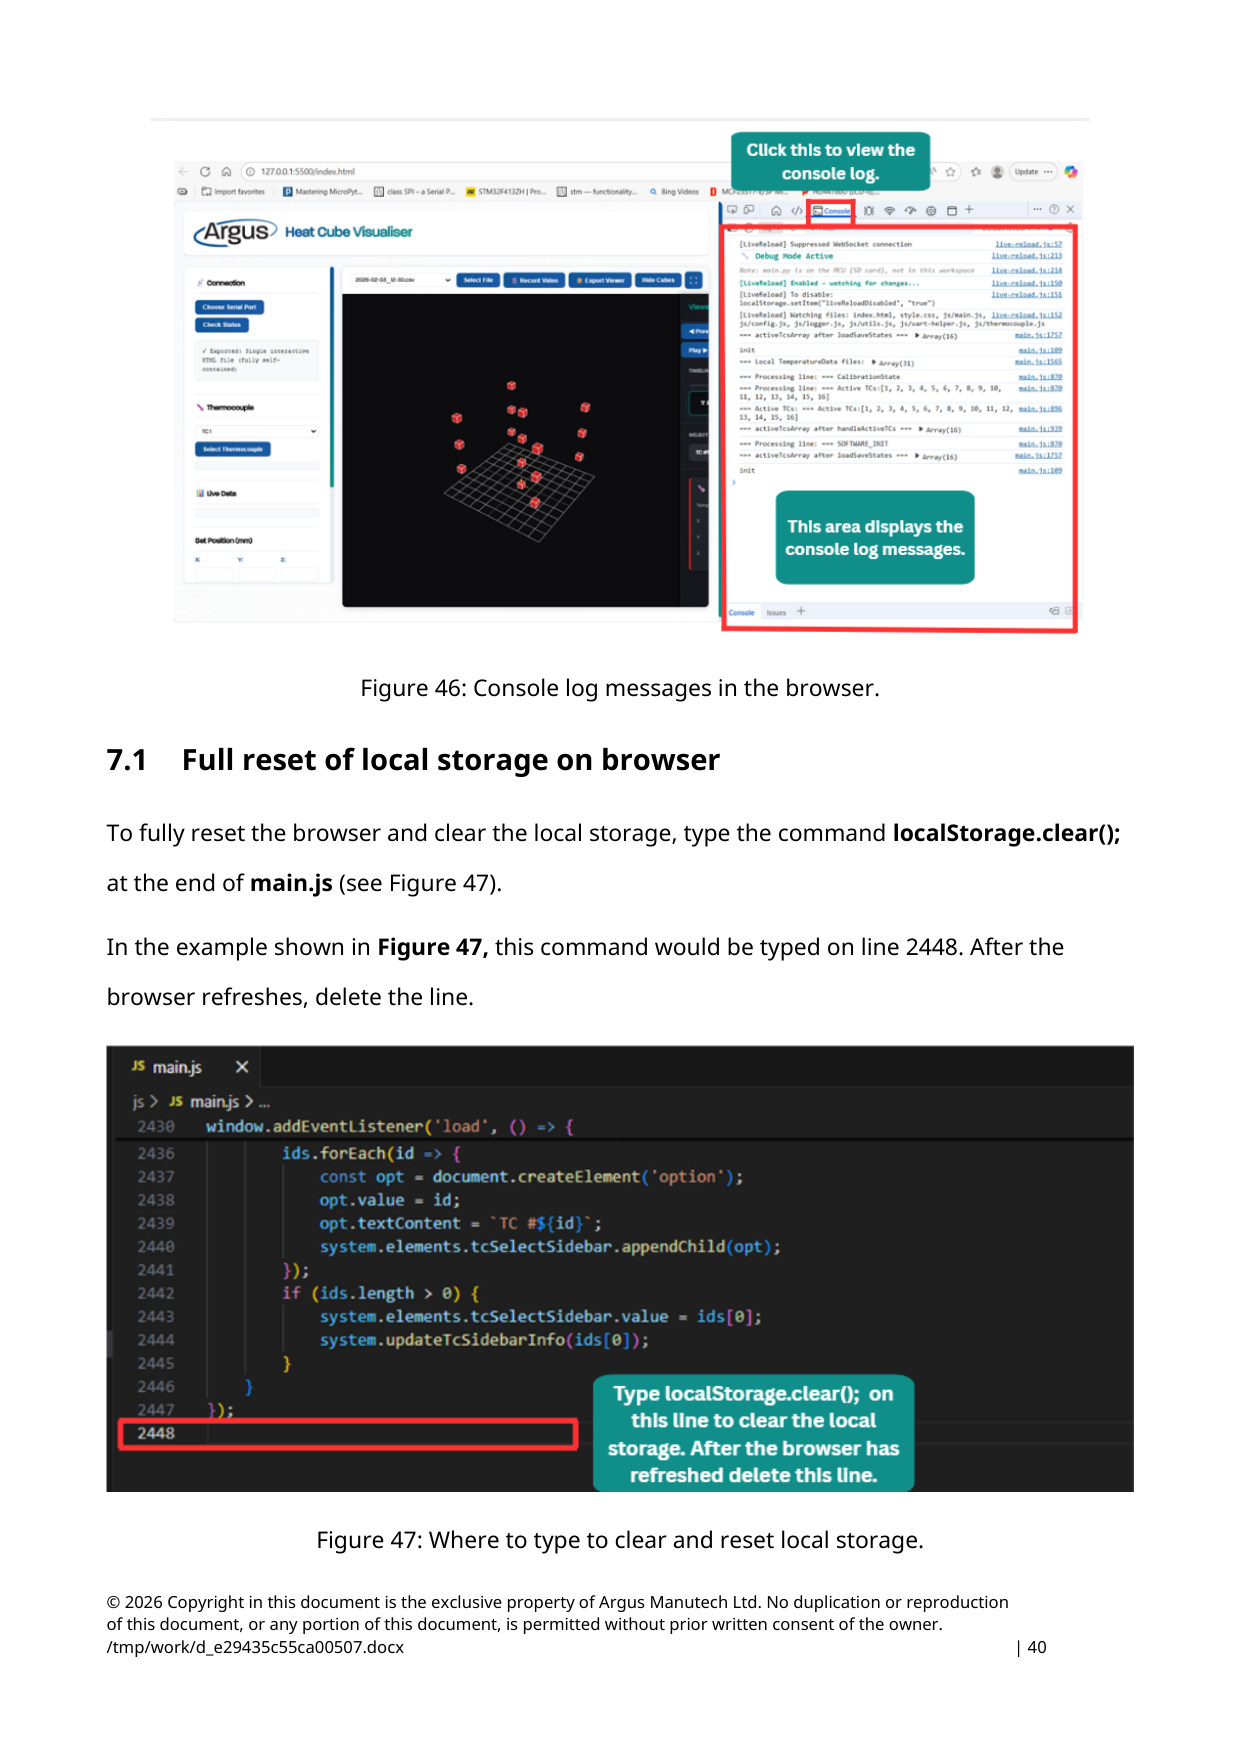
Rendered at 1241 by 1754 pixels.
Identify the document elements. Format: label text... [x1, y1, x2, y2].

subtitle Full reset of local storage on browser [106, 739, 1134, 779]
text Figure 47: Where to type to clear and reset local storage. [106, 1524, 1134, 1555]
picture [106, 1044, 1134, 1492]
text Figure 46: Console log messages in the browser. [106, 672, 1134, 703]
text In the example shown in Figure 47, this command would be typed on line 2448. After the browser refreshes, delete the line. [106, 931, 1134, 1012]
picture [150, 118, 1090, 640]
text To fully reset the browser and clear the local storage, type the command localStorage.clear(); at the end of main.js (see Figure 47). [106, 817, 1134, 898]
